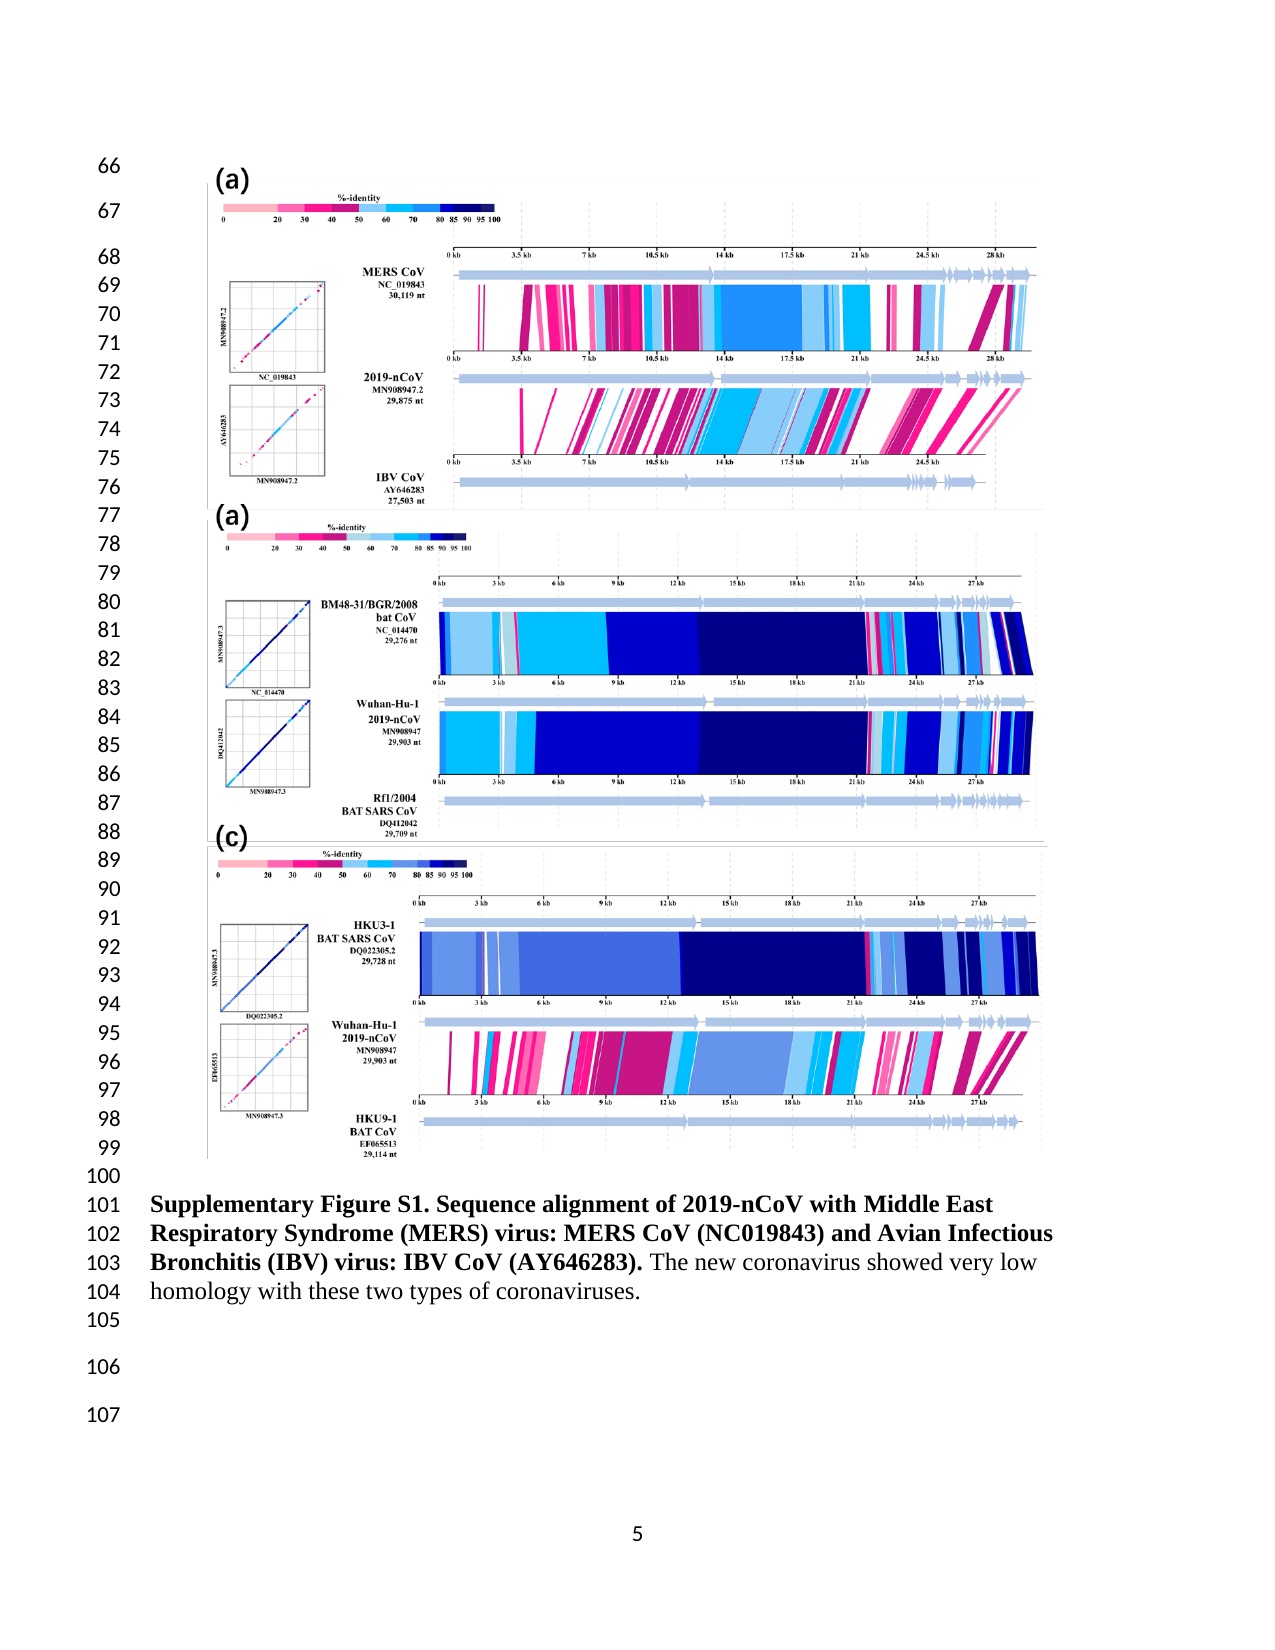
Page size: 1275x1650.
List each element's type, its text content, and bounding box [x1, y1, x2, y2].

picture [197, 151, 1048, 1159]
text Supplementary Figure S1. Sequence alignment of 2019-nCoV with Middle East Respiratory Syndrome (MERS) virus: MERS CoV (NC019843) and Avian Infectious Bronchitis (IBV) virus: IBV CoV (AY646283). The new coronavirus showed very low homology with these two types of coronaviruses. [150, 1189, 1125, 1304]
